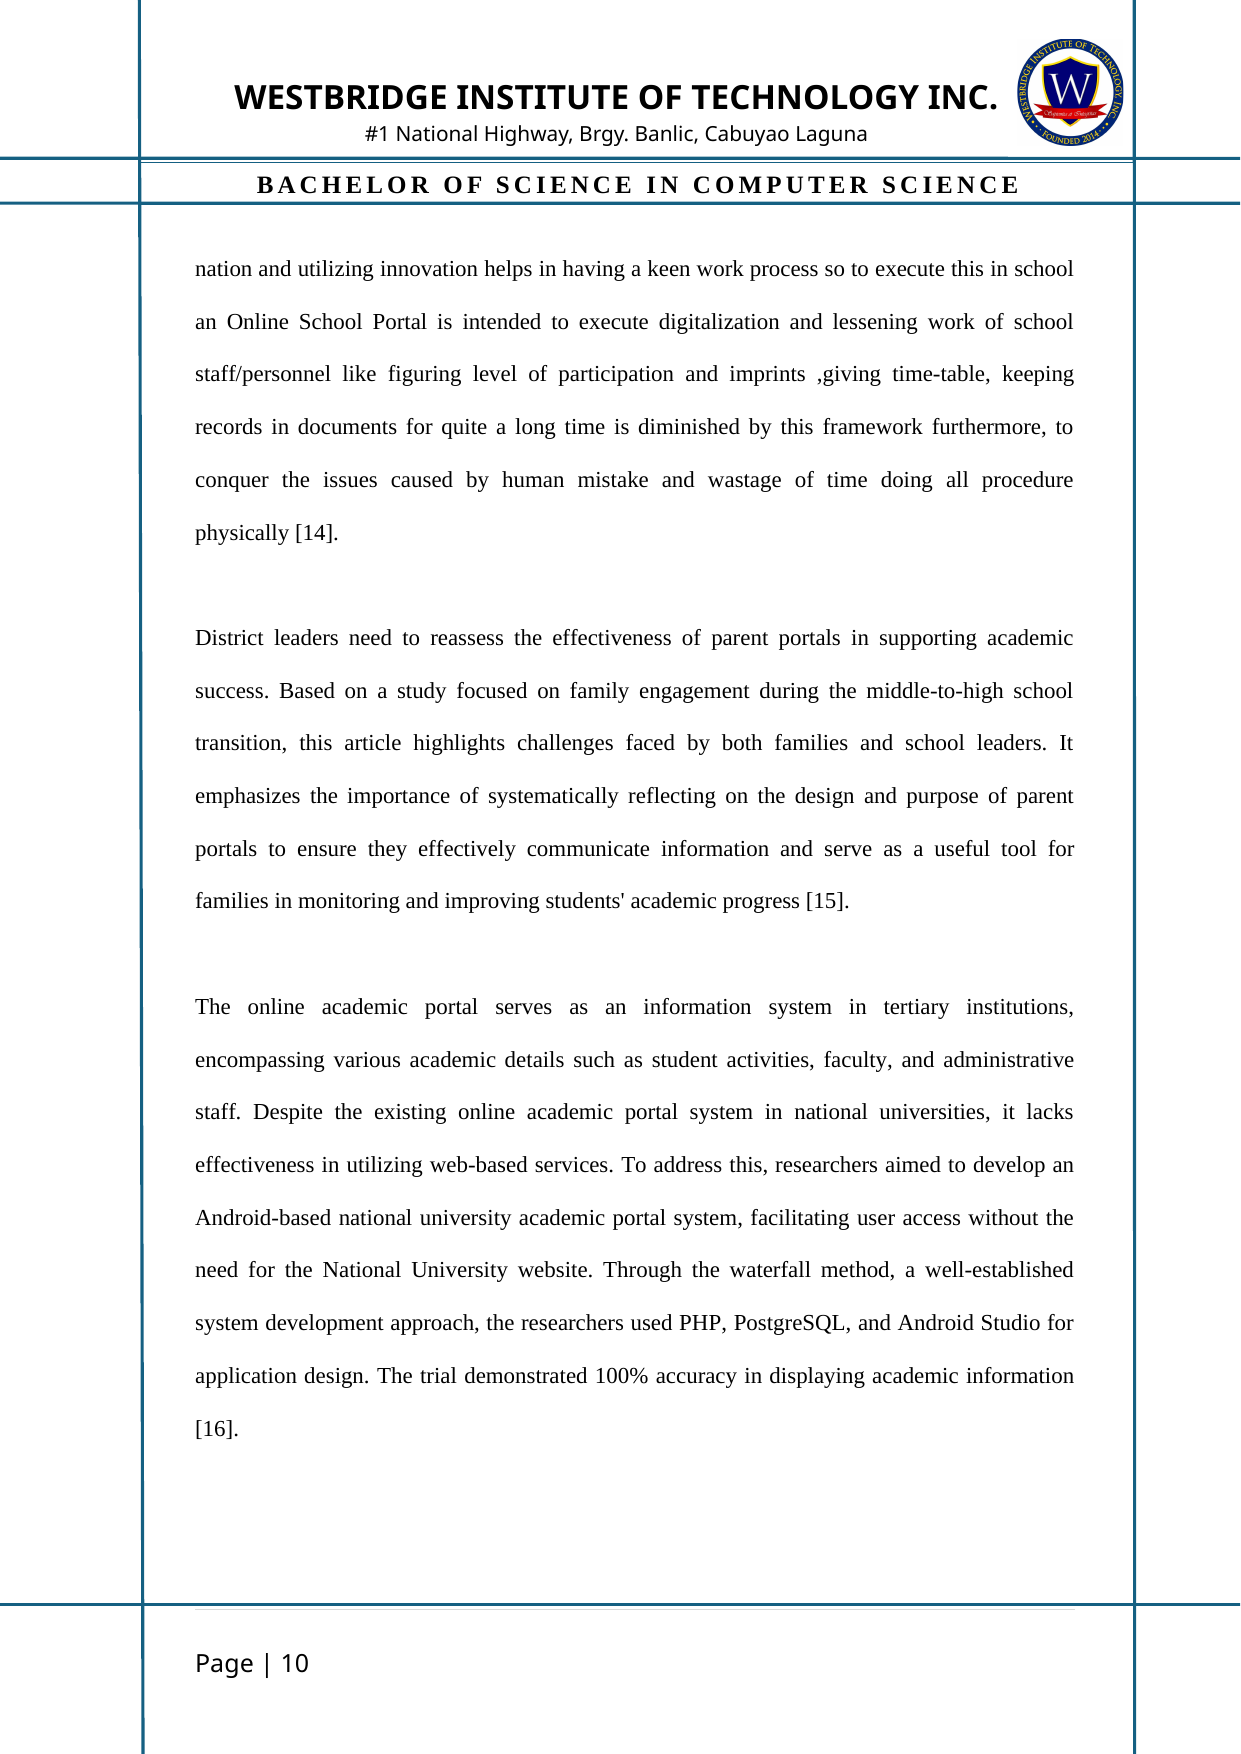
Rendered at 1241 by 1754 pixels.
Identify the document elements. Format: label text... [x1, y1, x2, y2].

picture [1017, 39, 1124, 146]
text The online academic portal serves as an information system in tertiary institutions, encompassing various academic details such as student activities, faculty, and administrative staff. Despite the existing online academic portal system in national universities, it lacks effectiveness in utilizing web-based services. To address this, researchers aimed to develop an Android-based national university academic portal system, facilitating user access without the need for the National University website. Through the waterfall method, a well-established system development approach, the researchers used PHP, PostgreSQL, and Android Studio for application design. The trial demonstrated 100% accuracy in displaying academic information [16]. [195, 993, 1075, 1441]
text District leaders need to reassess the effectiveness of parent portals in supporting academic success. Based on a study focused on family engagement during the middle-to-high school transition, this article highlights challenges faced by both families and school leaders. It emphasizes the importance of systematically reflecting on the design and purpose of parent portals to ensure they effectively communicate information and serve as a useful tool for families in monitoring and improving students' academic progress [15]. [195, 624, 1075, 914]
